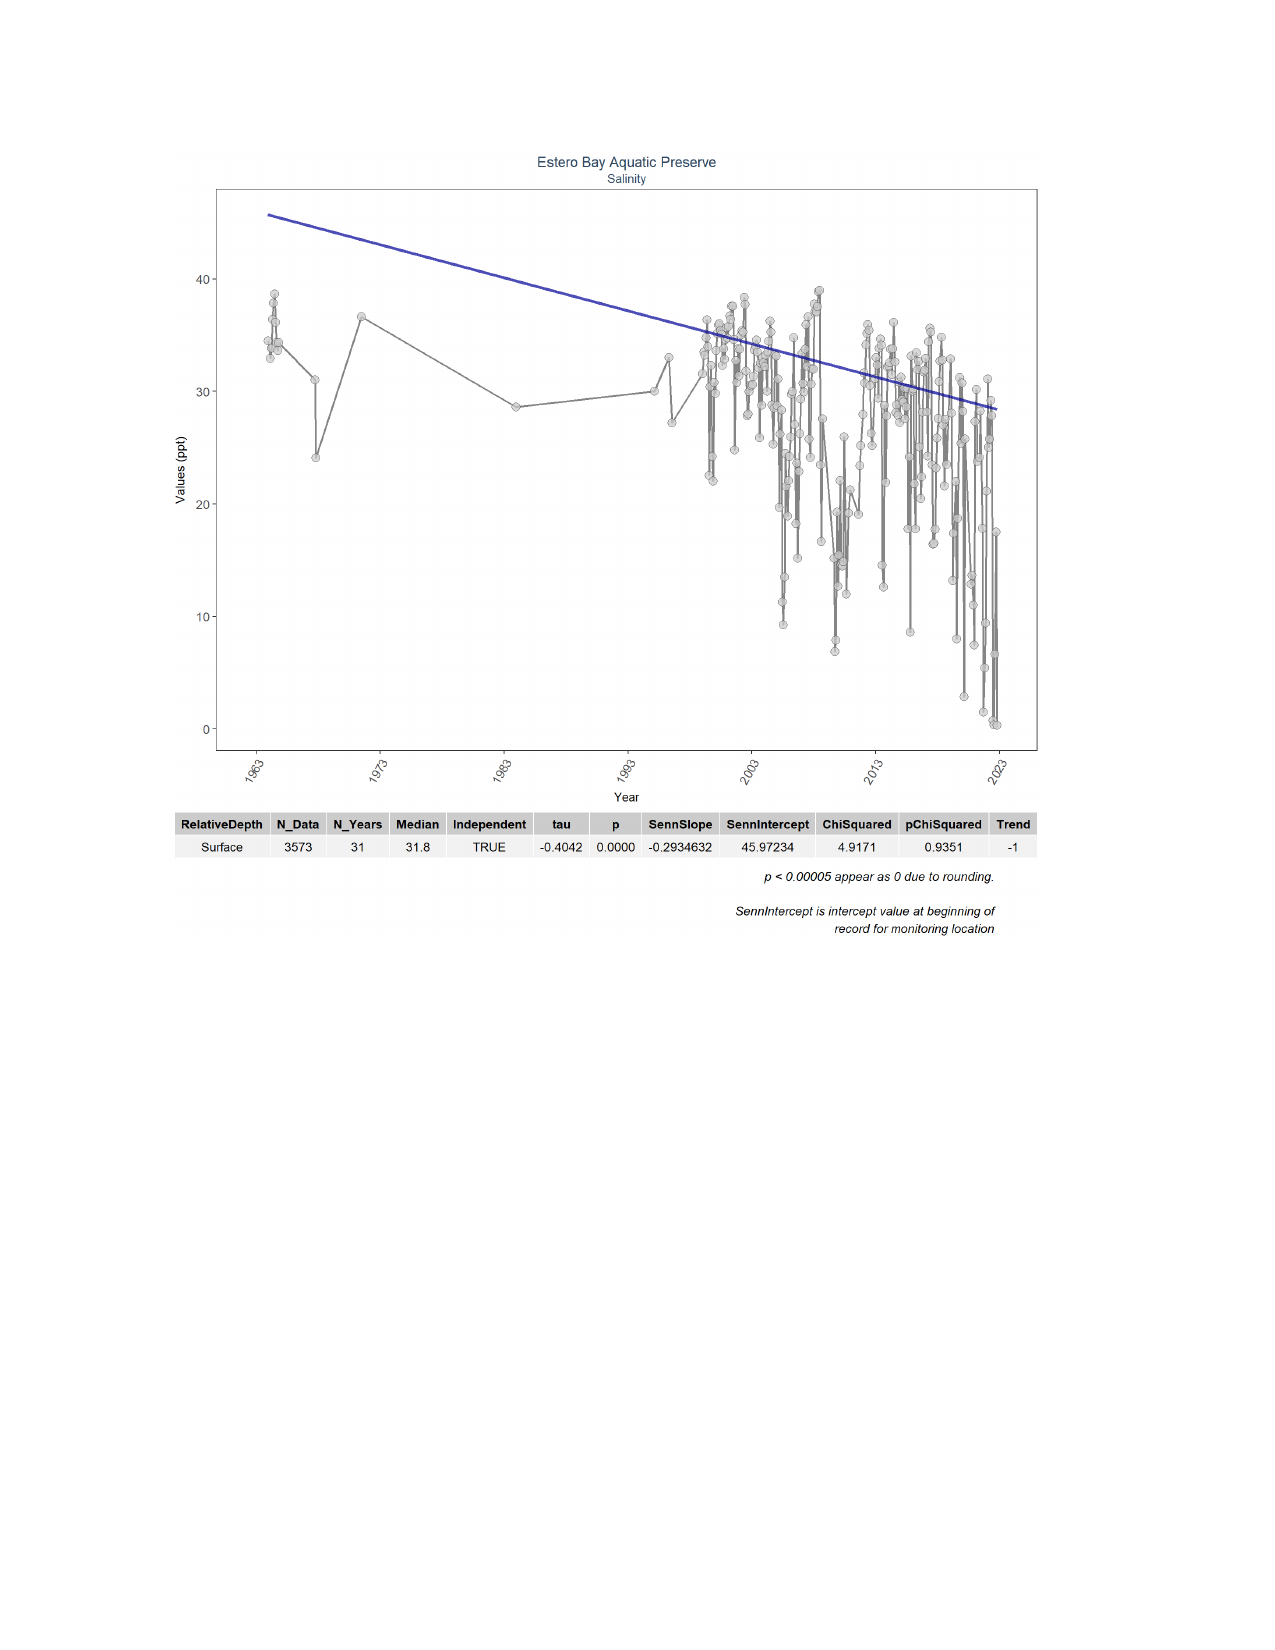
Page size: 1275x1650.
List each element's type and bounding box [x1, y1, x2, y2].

picture [168, 150, 1044, 938]
